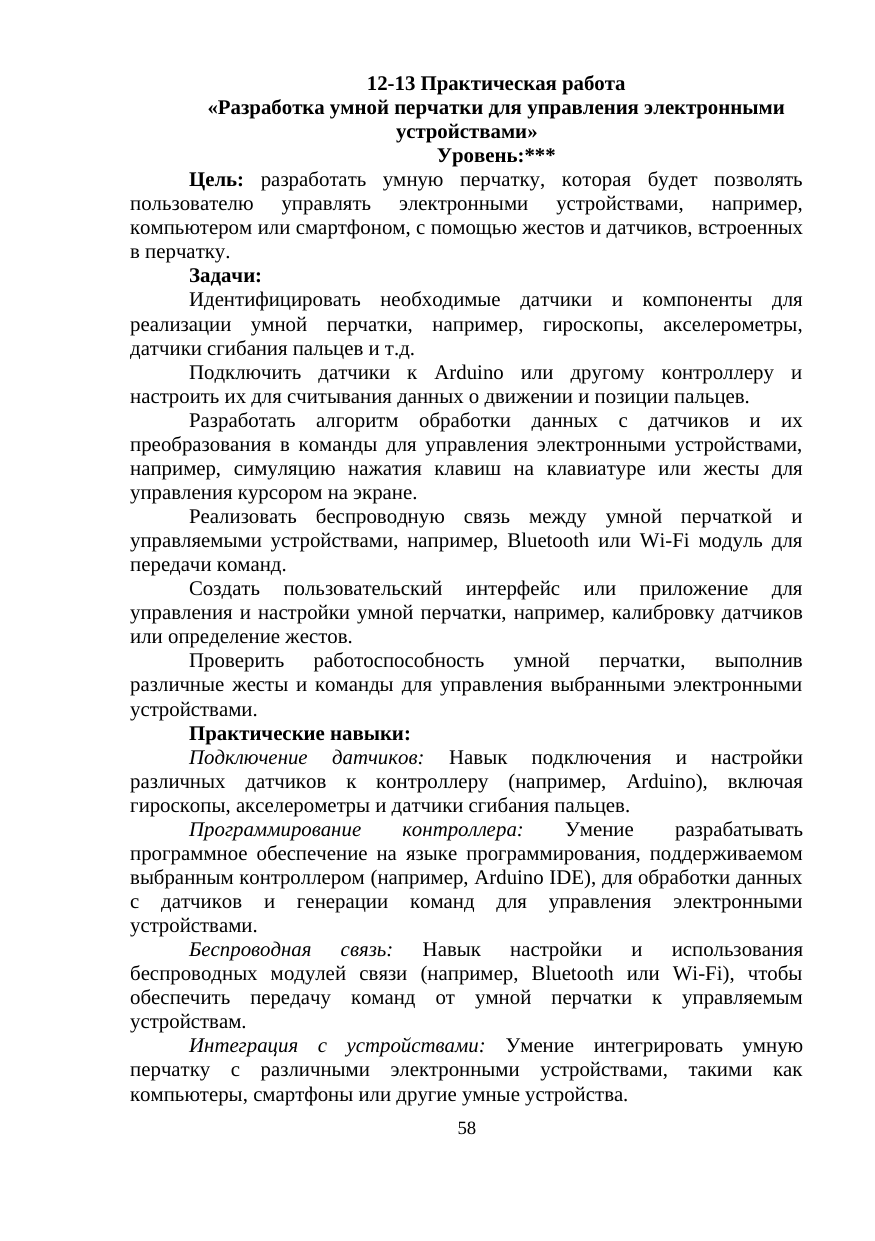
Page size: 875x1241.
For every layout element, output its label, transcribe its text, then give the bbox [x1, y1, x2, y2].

text Беспроводная связь: Навык настройки и использования беспроводных модулей связи (например, Bluetooth или Wi-Fi), чтобы обеспечить передачу команд от умной перчатки к управляемым устройствам. [130, 937, 803, 1033]
text Подключить датчики к Arduino или другому контроллеру и настроить их для считывания данных о движении и позиции пальцев. [130, 359, 803, 408]
text Интеграция с устройствами: Умение интегрировать умную перчатку с различными электронными устройствами, такими как компьютеры, смартфоны или другие умные устройства. [130, 1033, 803, 1106]
text Создать пользовательский интерфейс или приложение для управления и настройки умной перчатки, например, калибровку датчиков или определение жестов. [130, 576, 803, 648]
text Реализовать беспроводную связь между умной перчаткой и управляемыми устройствами, например, Bluetooth или Wi-Fi модуль для передачи команд. [130, 504, 803, 576]
text Практические навыки: [130, 721, 803, 744]
text Программирование контроллера: Умение разрабатывать программное обеспечение на языке программирования, поддерживаемом выбранным контроллером (например, Arduino IDE), для обработки данных с датчиков и генерации команд для управления электронными устройствами. [130, 817, 803, 937]
text Подключение датчиков: Навык подключения и настройки различных датчиков к контроллеру (например, Arduino), включая гироскопы, акселерометры и датчики сгибания пальцев. [130, 744, 803, 817]
text Разработать алгоритм обработки данных с датчиков и их преобразования в команды для управления электронными устройствами, например, симуляцию нажатия клавиш на клавиатуре или жесты для управления курсором на экране. [130, 408, 803, 504]
text Задачи: [130, 263, 803, 287]
text Проверить работоспособность умной перчатки, выполнив различные жесты и команды для управления выбранными электронными устройствами. [130, 648, 803, 721]
text «Разработка умной перчатки для управления электронными устройствами» [130, 95, 803, 143]
text Цель: разработать умную перчатку, которая будет позволять пользователю управлять электронными устройствами, например, компьютером или смартфоном, с помощью жестов и датчиков, встроенных в перчатку. [130, 167, 803, 263]
text 12-13 Практическая работа [130, 71, 803, 95]
text Идентифицировать необходимые датчики и компоненты для реализации умной перчатки, например, гироскопы, акселерометры, датчики сгибания пальцев и т.д. [130, 287, 803, 359]
text Уровень:*** [130, 143, 803, 167]
